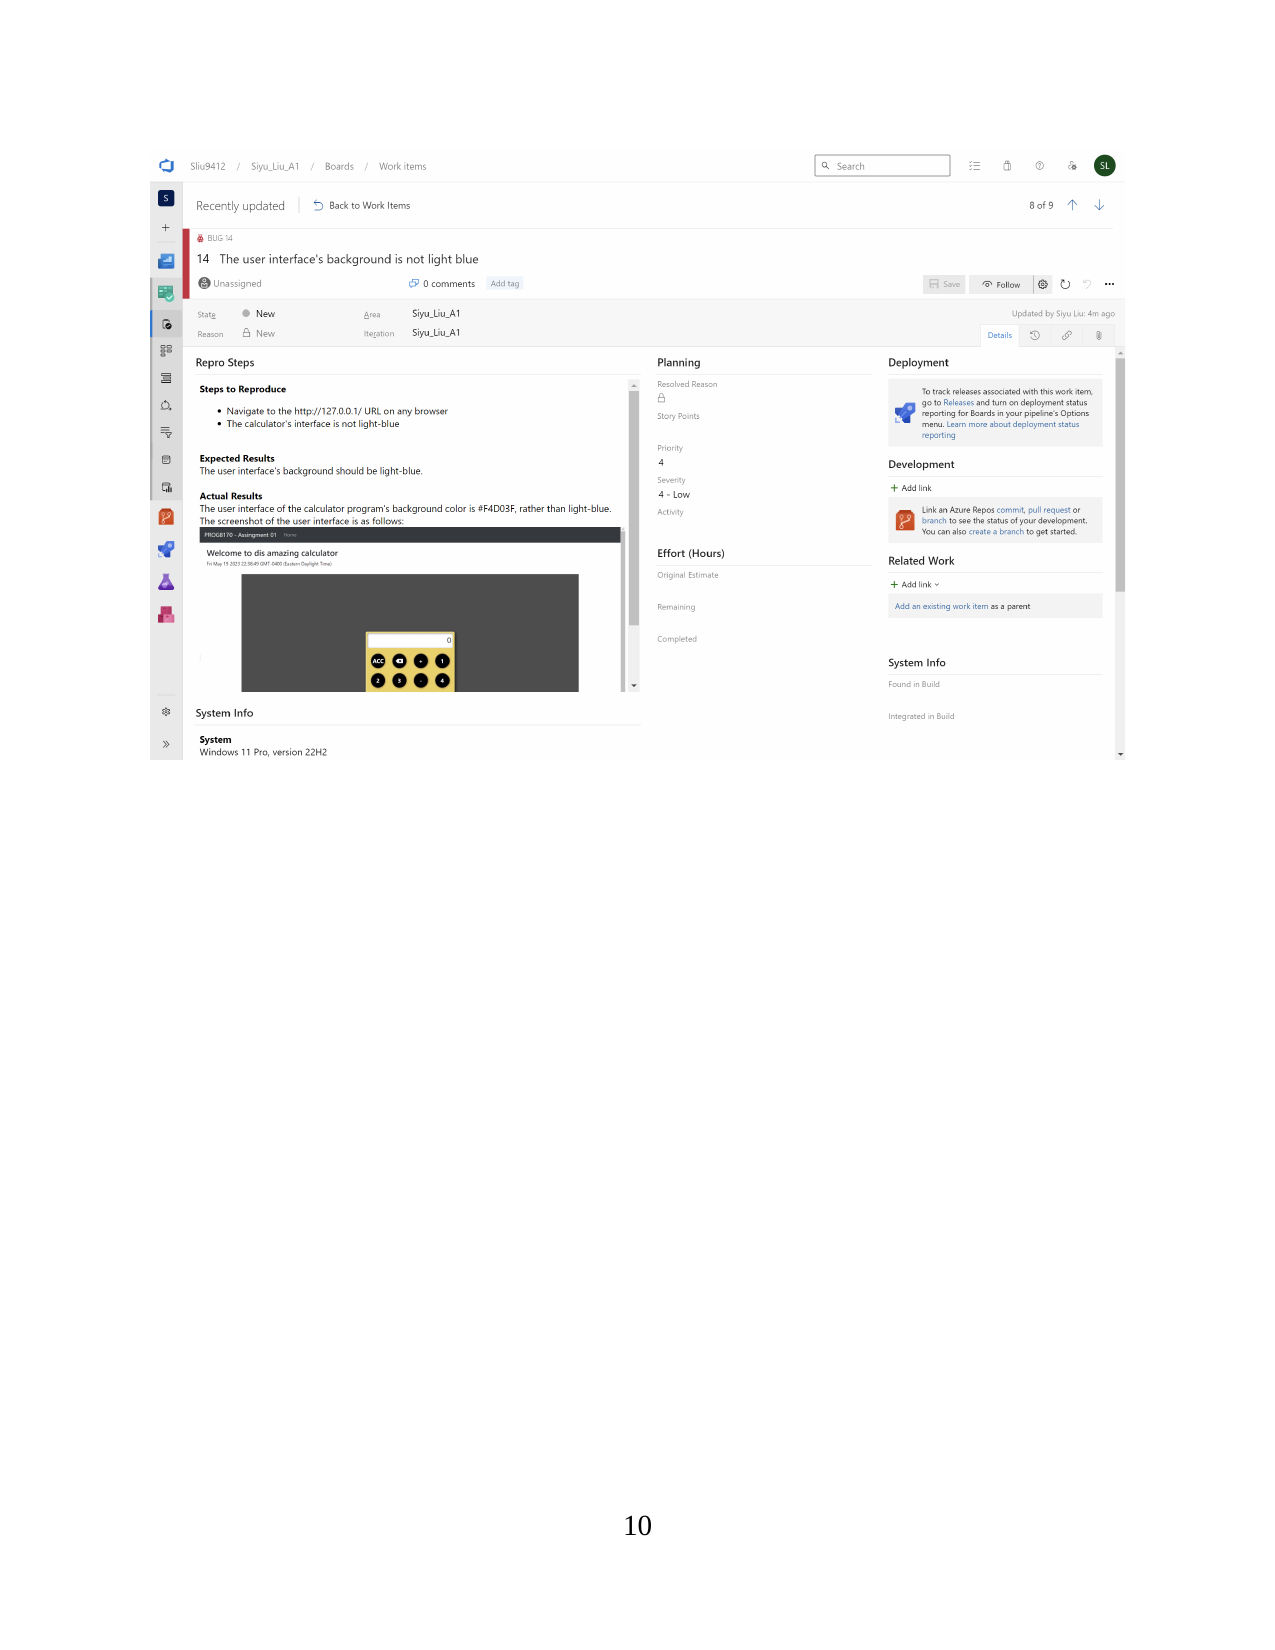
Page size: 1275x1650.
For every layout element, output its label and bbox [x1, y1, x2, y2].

picture [150, 150, 1125, 760]
